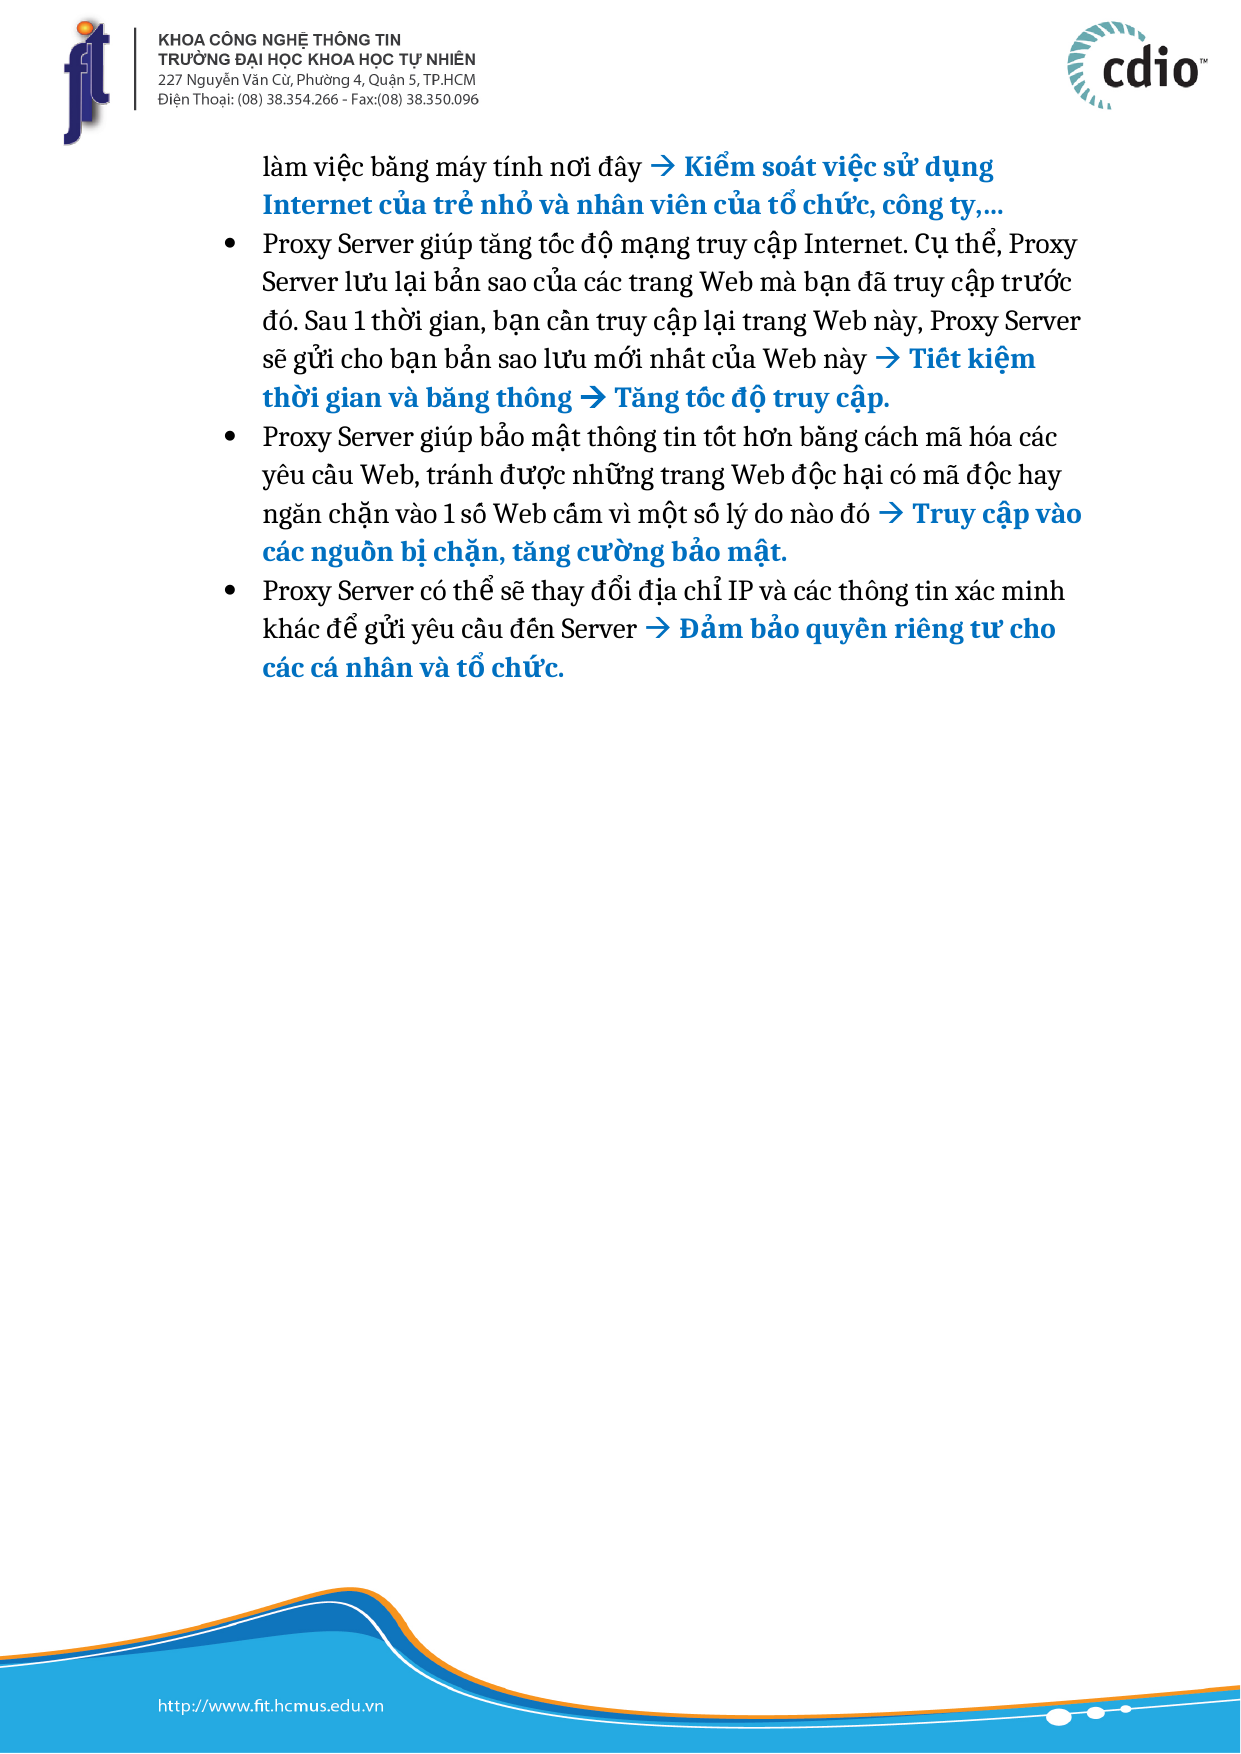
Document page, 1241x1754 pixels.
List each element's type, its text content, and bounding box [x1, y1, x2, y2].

picture [0, 1584, 1241, 1753]
list Proxy Server có thể sẽ thay đổi địa chỉ IP và các thông tin xác minh khác để gửi yêu cầu đến Server Đảm bảo quyền riêng tư cho các cá nhân và tổ chức. [225, 574, 1090, 684]
list Proxy Server giúp bảo mật thông tin tốt hơn bằng cách mã hóa các yêu cầu Web, tránh được những trang Web độc hại có mã độc hay ngăn chặn vào 1 số Web cấm vì một số lý do nào đó Truy cập vào các nguồn bị chặn, tăng cường bảo mật. [225, 420, 1090, 569]
picture [40, 10, 1220, 169]
list Proxy Server giúp tăng tốc độ mạng truy cập Internet. Cụ thể, Proxy Server lưu lại bản sao của các trang Web mà bạn đã truy cập trước đó. Sau 1 thời gian, bạn cần truy cập lại trang Web này, Proxy Server sẽ gửi cho bạn bản sao lưu mới nhất của Web này Tiết kiệm thời gian và băng thông Tăng tốc độ truy cập. [225, 227, 1090, 415]
